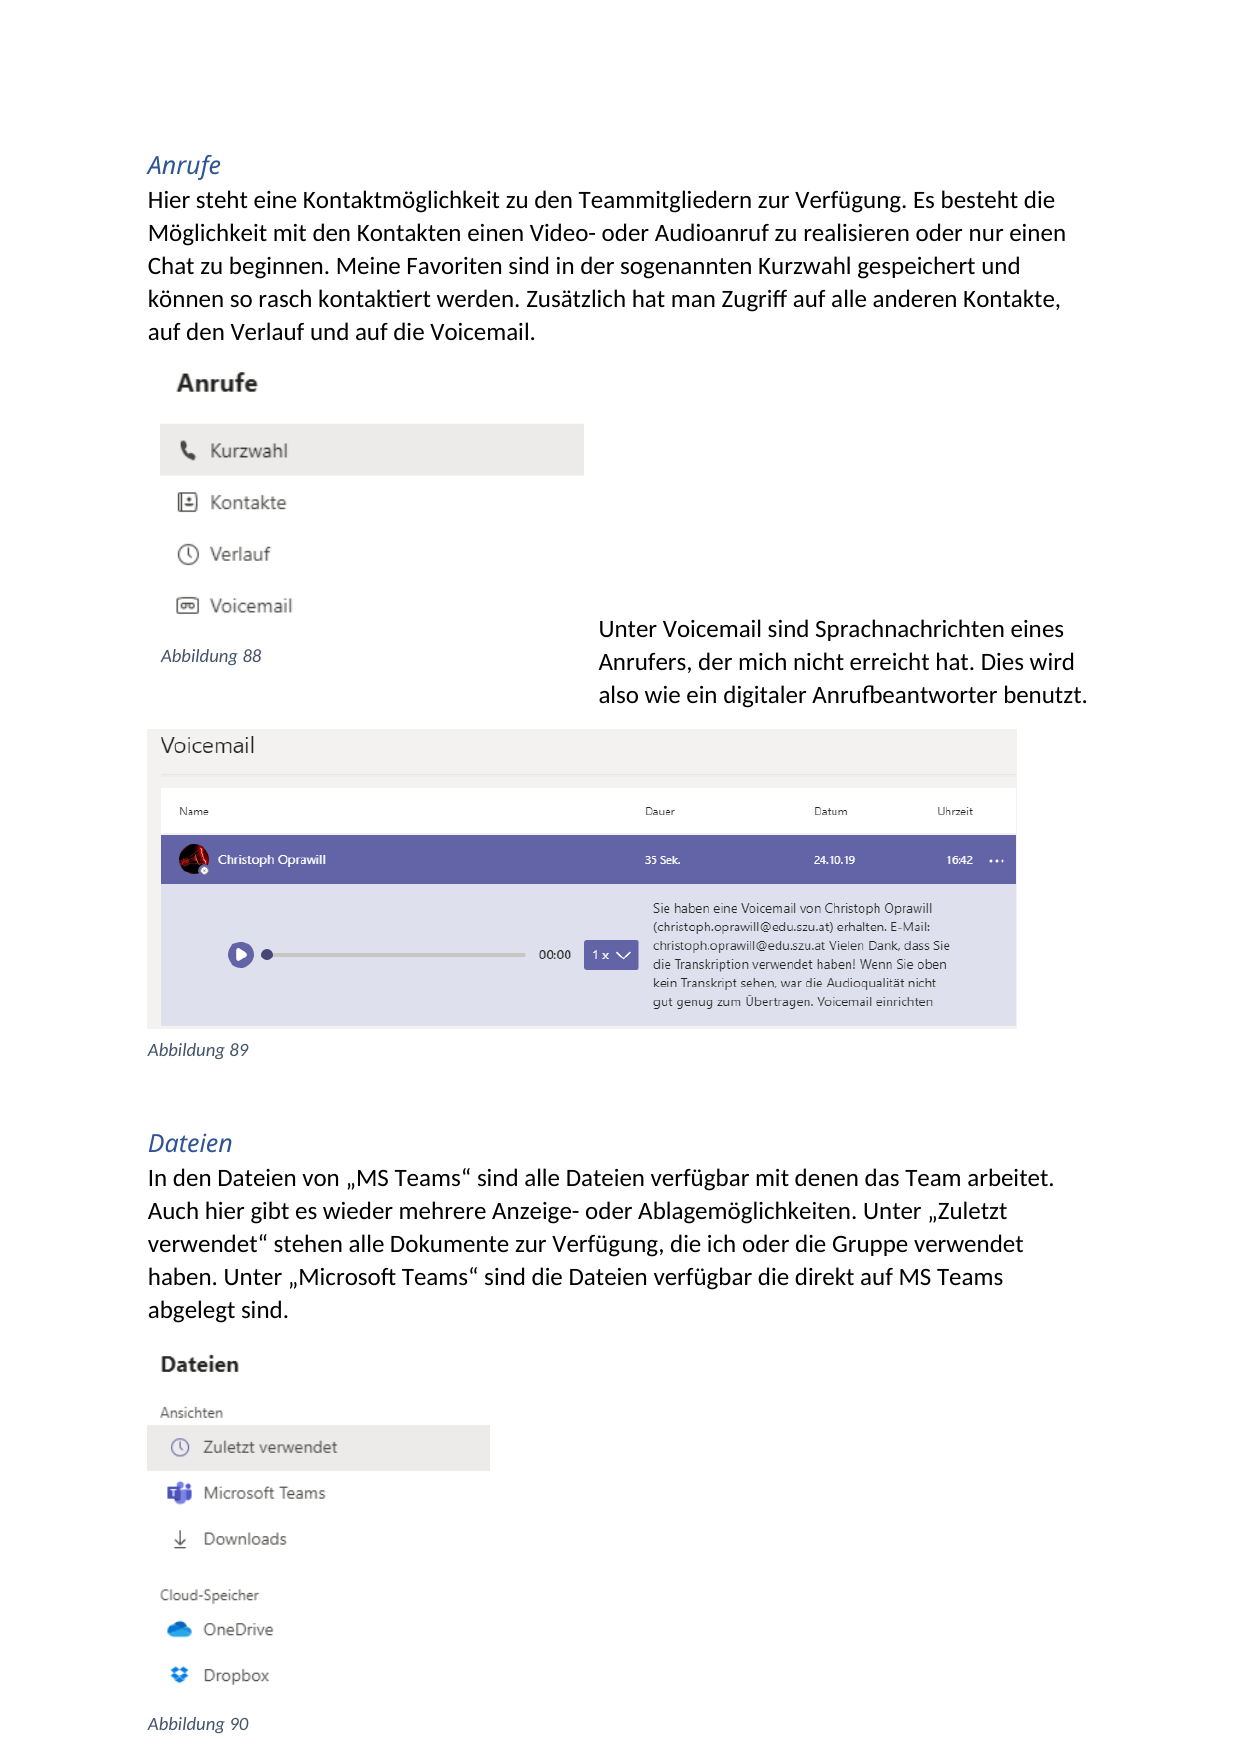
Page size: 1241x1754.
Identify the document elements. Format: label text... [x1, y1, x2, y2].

subtitle Dateien [148, 1126, 1093, 1160]
text Unter Voicemail sind Sprachnachrichten eines Anrufers, der mich nicht erreicht hat. Dies wird also wie ein digitaler Anrufbeantworter benutzt. [148, 613, 1093, 710]
picture [147, 1343, 490, 1703]
subtitle Anrufe [148, 148, 1093, 182]
picture [160, 364, 584, 635]
text Hier steht eine Kontaktmöglichkeit zu den Teammitgliedern zur Verfügung. Es besteht die Möglichkeit mit den Kontakten einen Video- oder Audioanruf zu realisieren oder nur einen Chat zu beginnen. Meine Favoriten sind in der sogenannten Kurzwahl gespeichert und können so rasch kontaktiert werden. Zusätzlich hat man Zugriff auf alle anderen Kontakte, auf den Verlauf und auf die Voicemail. [148, 184, 1093, 347]
picture [147, 729, 1017, 1029]
text In den Dateien von „MS Teams“ sind alle Dateien verfügbar mit denen das Team arbeitet. Auch hier gibt es wieder mehrere Anzeige- oder Ablagemöglichkeiten. Unter „Zuletzt verwendet“ stehen alle Dokumente zur Verfügung, die ich oder die Gruppe verwendet haben. Unter „Microsoft Teams“ sind die Dateien verfügbar die direkt auf MS Teams abgelegt sind. [148, 1162, 1093, 1324]
